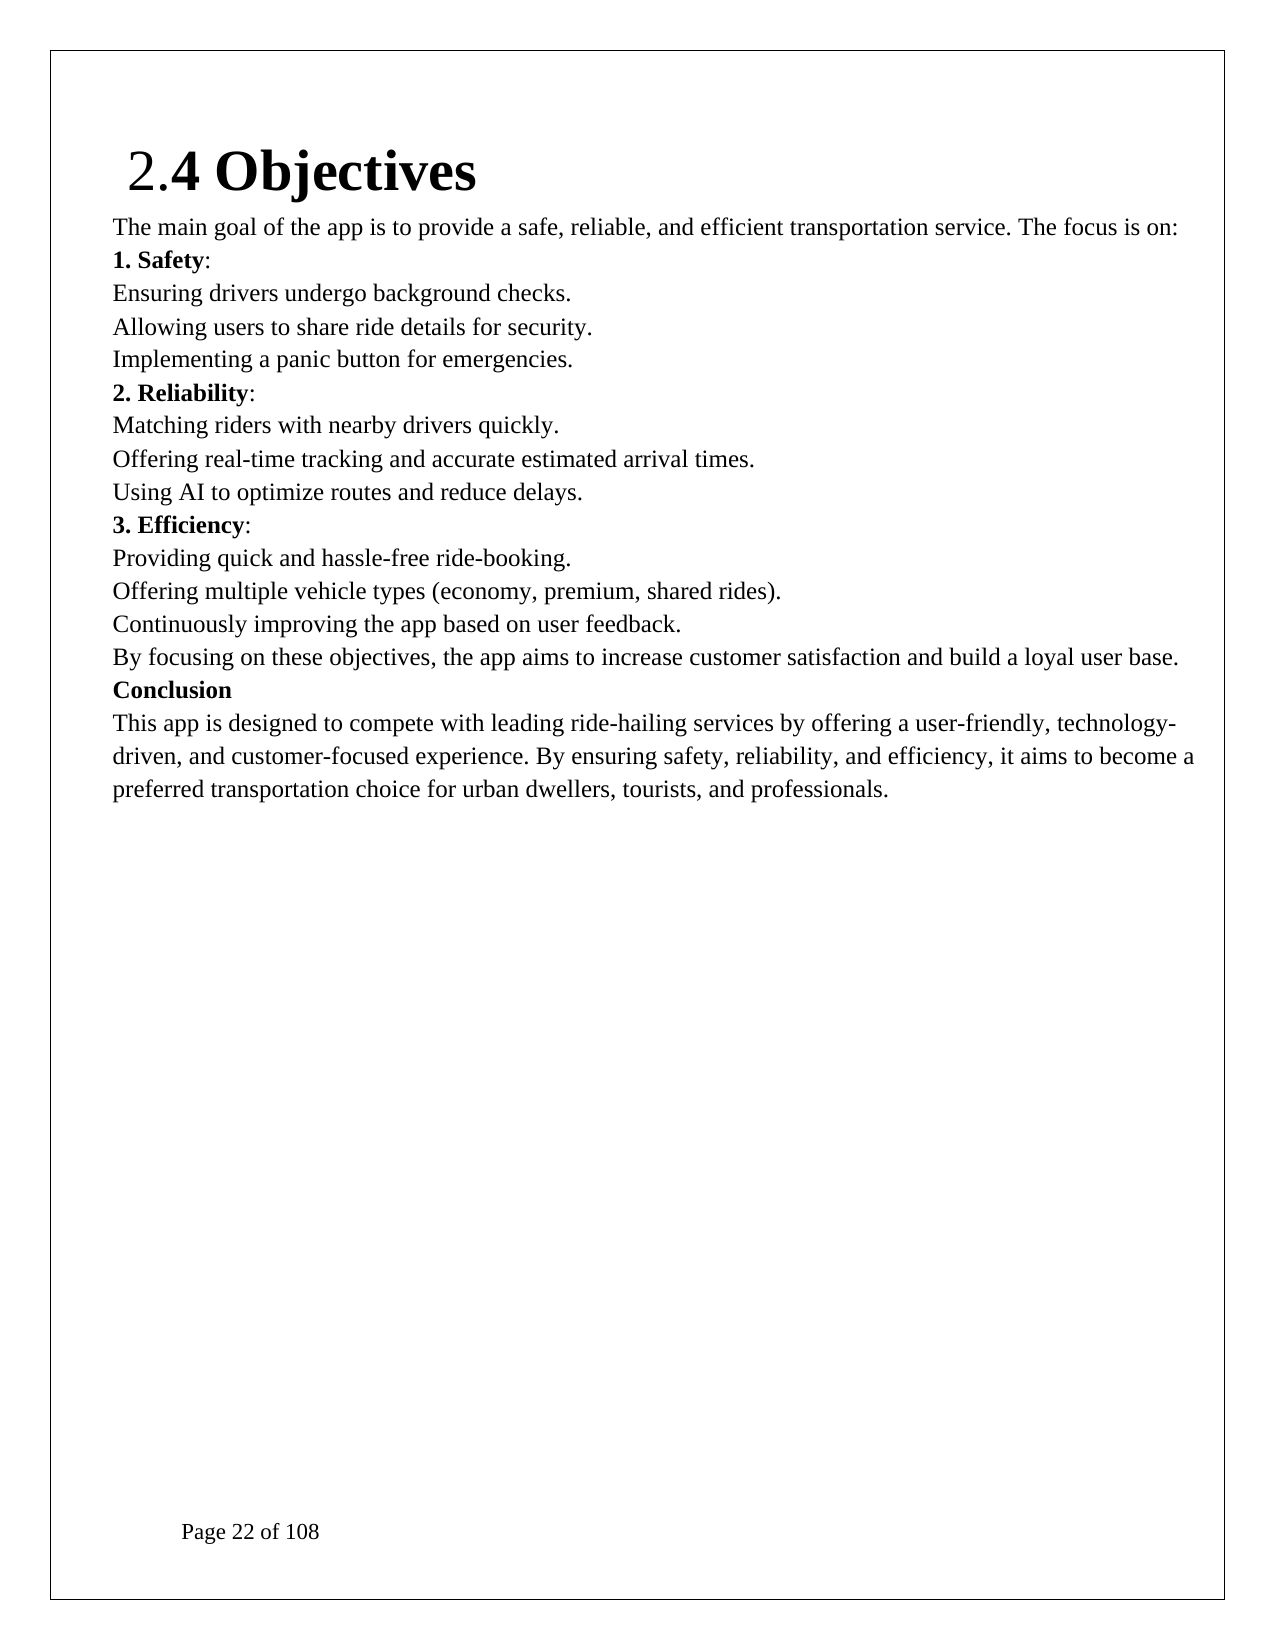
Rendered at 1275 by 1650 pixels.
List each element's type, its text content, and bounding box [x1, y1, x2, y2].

text Conclusion [112, 675, 1200, 703]
text Using AI to optimize routes and reduce delays. [112, 477, 1200, 505]
text Providing quick and hassle-free ride-booking. [112, 543, 1200, 571]
text Allowing users to share ride details for security. [112, 312, 1200, 340]
text This app is designed to compete with leading ride-hailing services by offering a user-friendly, technology-driven, and customer-focused experience. By ensuring safety, reliability, and efficiency, it aims to become a preferred transportation choice for urban dwellers, tourists, and professionals. [112, 708, 1200, 803]
text 1. Safety: [112, 246, 1200, 274]
text Offering multiple vehicle types (economy, premium, shared rides). [112, 576, 1200, 604]
text 2.4 Objectives [112, 135, 1200, 202]
text Offering real-time tracking and accurate estimated arrival times. [112, 444, 1200, 472]
text 3. Efficiency: [112, 510, 1200, 538]
text The main goal of the app is to provide a safe, reliable, and efficient transportation service. The focus is on: [112, 212, 1200, 241]
text Implementing a panic button for emergencies. [112, 344, 1200, 373]
text Ensuring drivers undergo background checks. [112, 278, 1200, 307]
text Continuously improving the app based on user feedback. [112, 609, 1200, 637]
text By focusing on these objectives, the app aims to increase customer satisfaction and build a loyal user base. [112, 642, 1200, 671]
text 2. Reliability: [112, 378, 1200, 406]
text Matching riders with nearby drivers quickly. [112, 411, 1200, 439]
